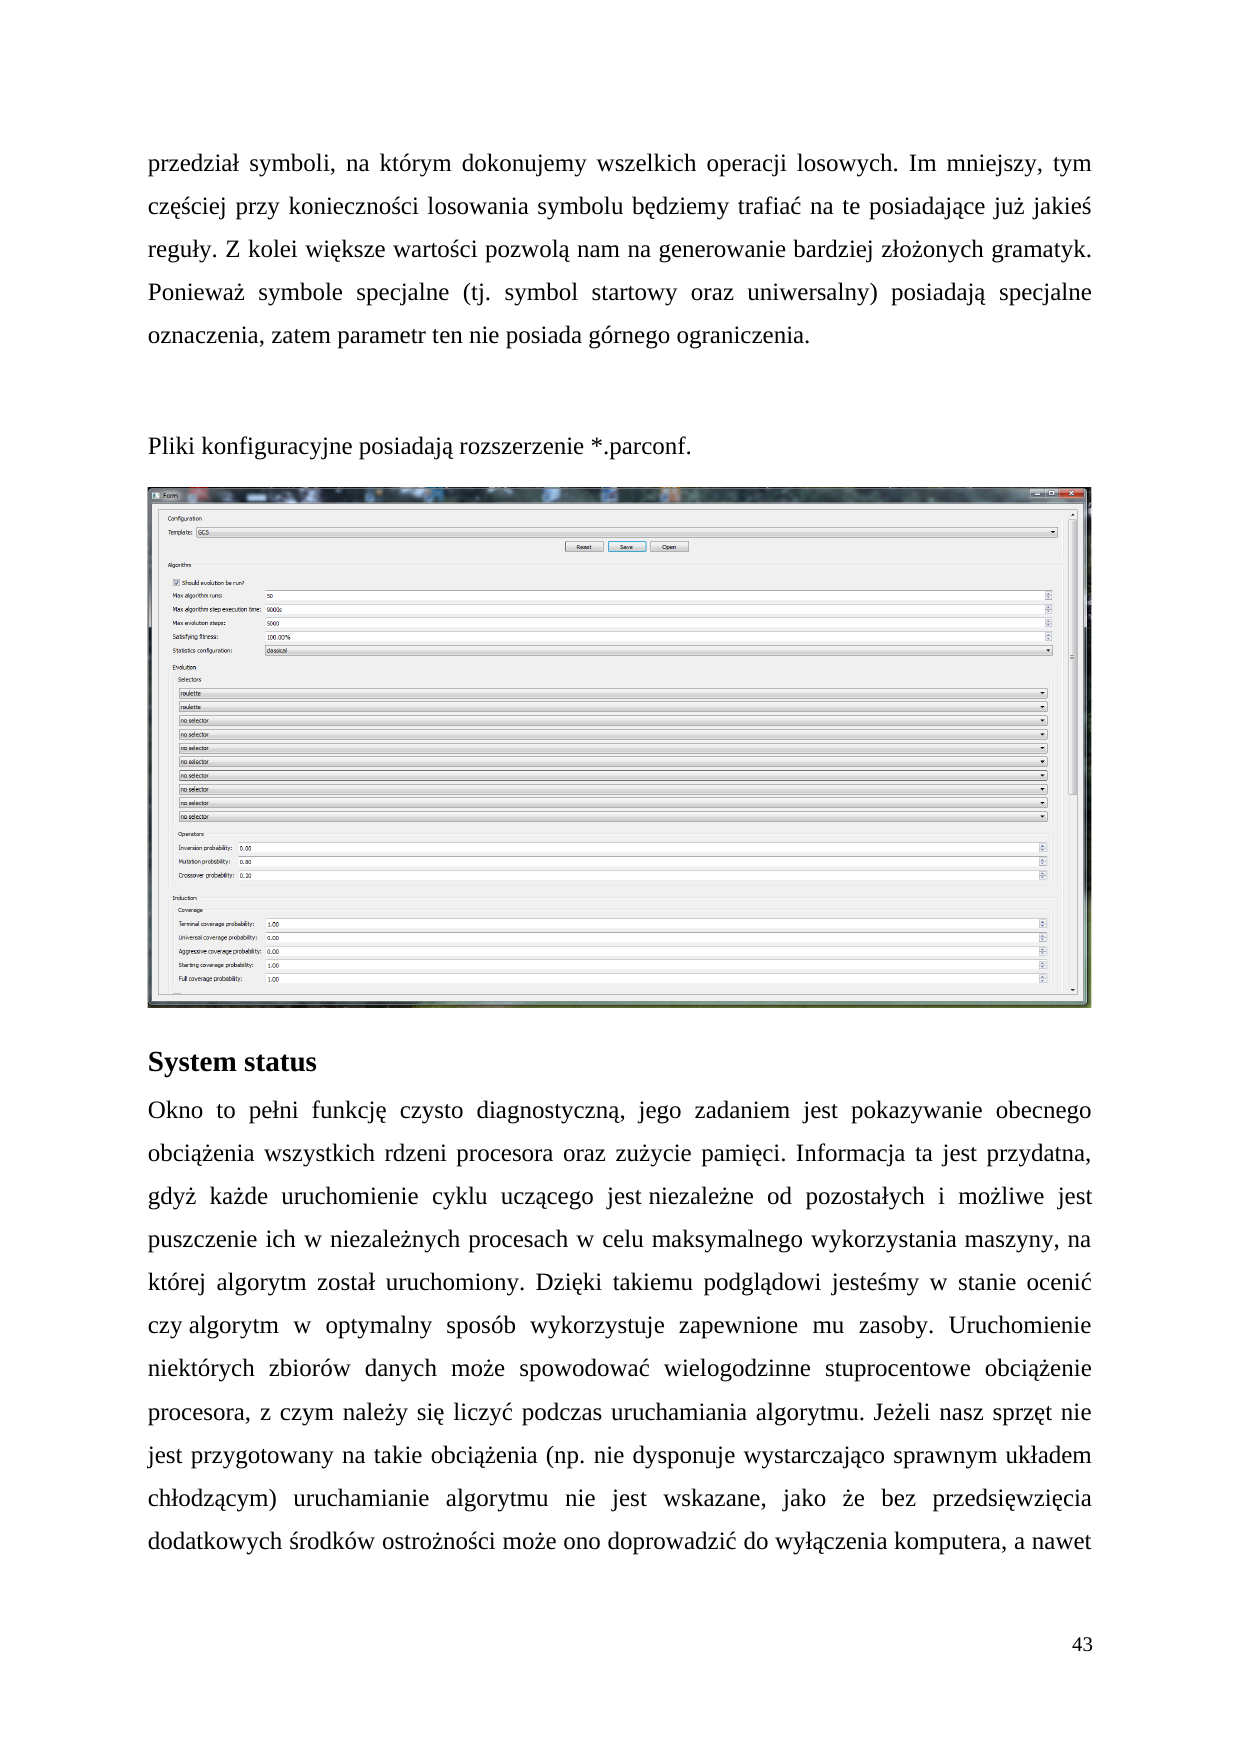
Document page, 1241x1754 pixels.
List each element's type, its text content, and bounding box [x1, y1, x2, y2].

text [148, 1095, 1093, 1555]
text System status [148, 1044, 1093, 1078]
text Pliki konfiguracyjne posiadają rozszerzenie *.parconf. [148, 431, 1093, 460]
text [148, 148, 1093, 349]
picture [147, 487, 1092, 1008]
